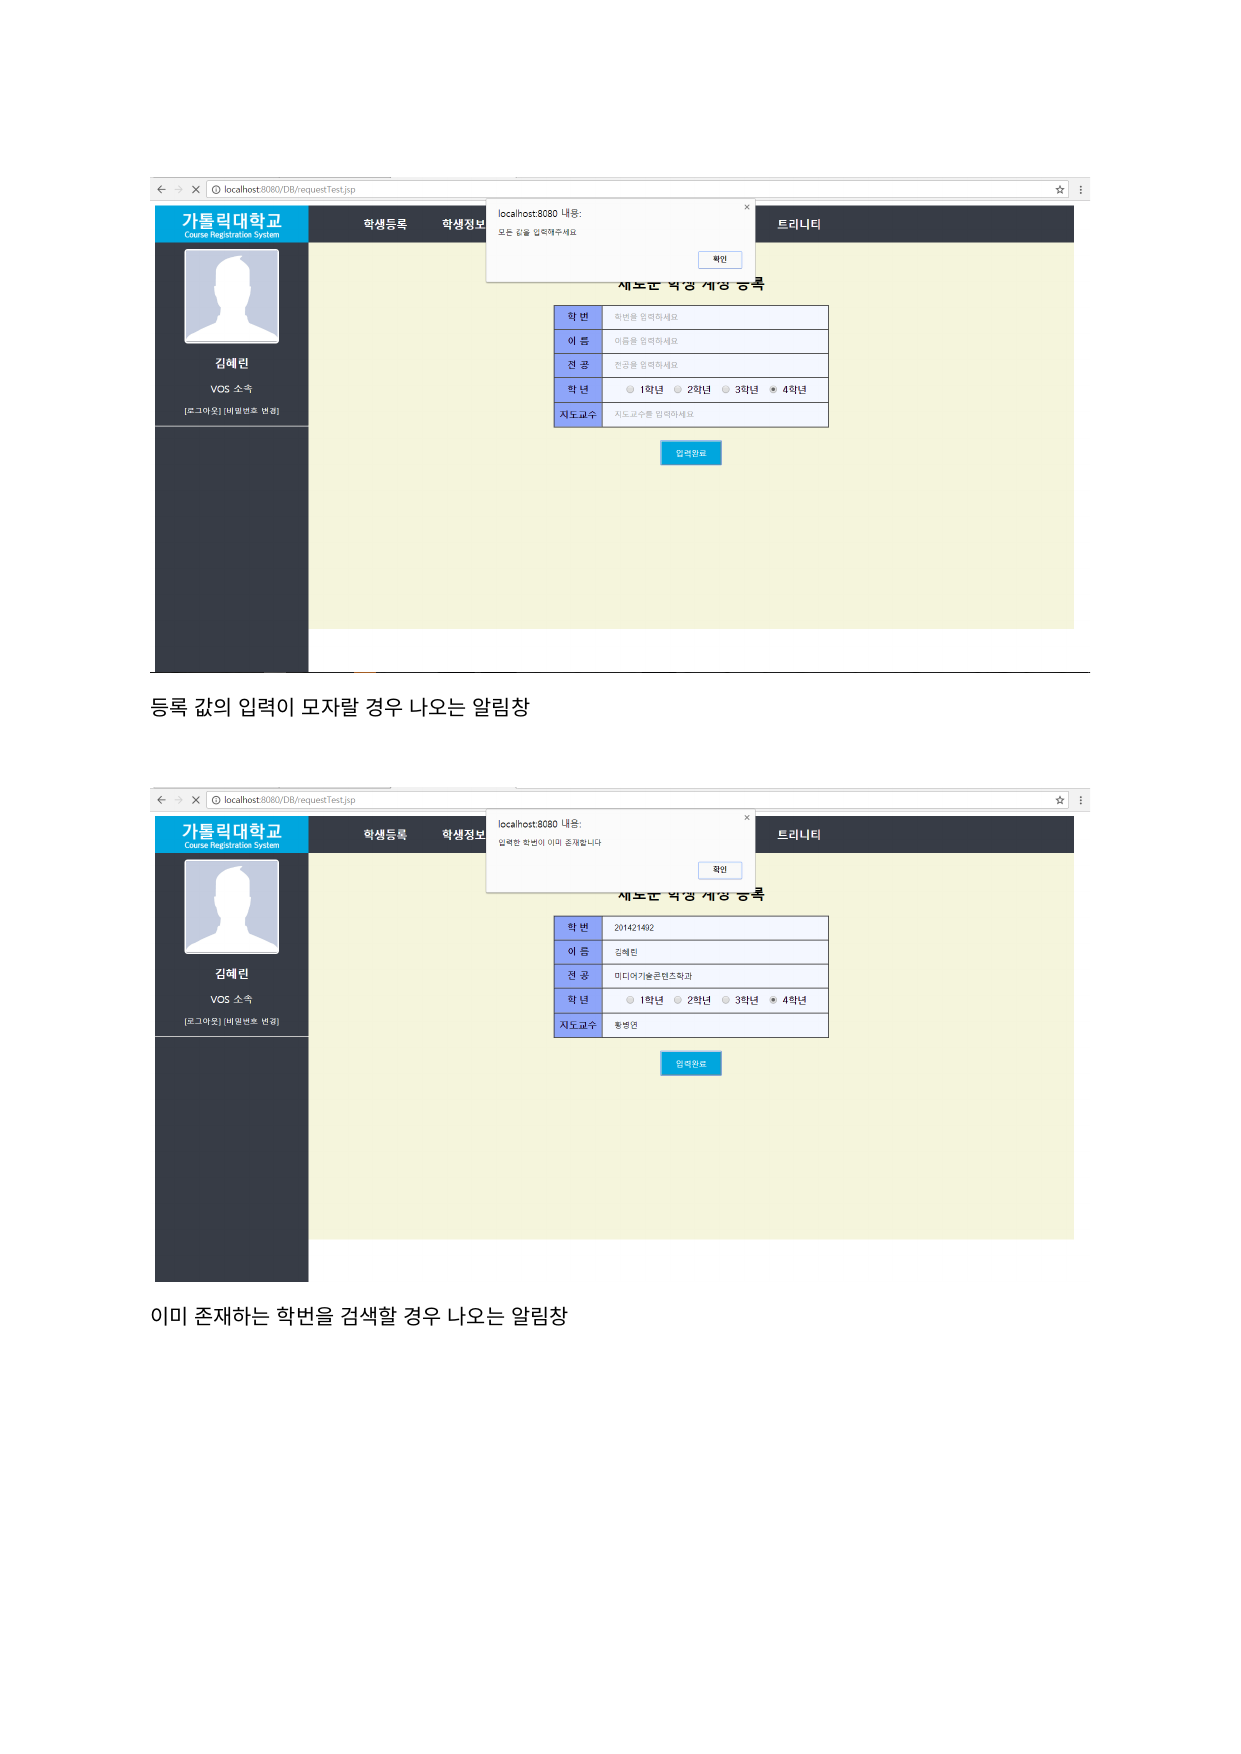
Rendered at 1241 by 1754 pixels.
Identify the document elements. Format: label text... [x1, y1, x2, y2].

text 등록 값의 입력이 모자랄 경우 나오는 알림창 [150, 691, 1090, 721]
picture [150, 177, 1091, 673]
picture [150, 787, 1091, 1282]
text 이미 존재하는 학번을 검색할 경우 나오는 알림창 [150, 1301, 1090, 1331]
